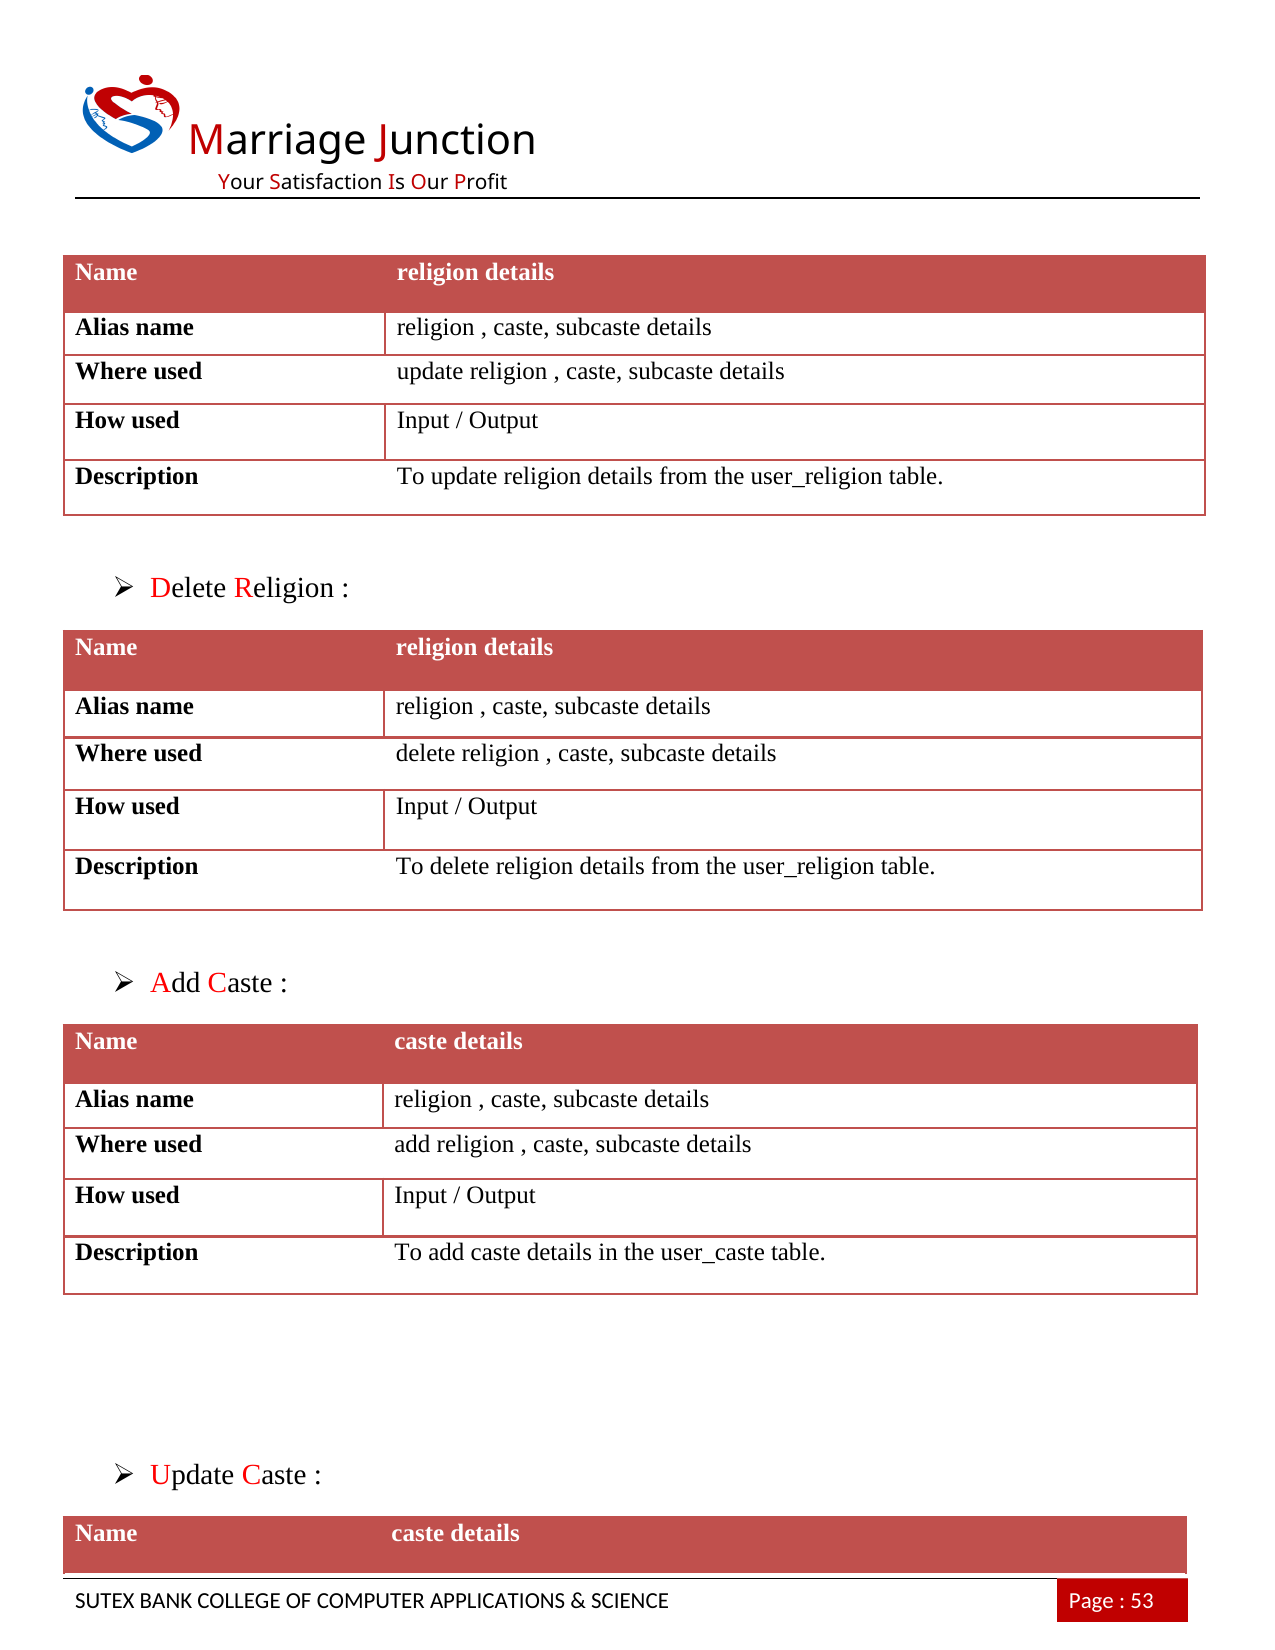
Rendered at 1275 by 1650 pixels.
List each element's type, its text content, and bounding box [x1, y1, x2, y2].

table_cell Alias name [65, 1084, 382, 1127]
table_cell Description [65, 461, 385, 514]
table_cell How used [65, 1180, 382, 1235]
table_cell Input / Output [385, 791, 1201, 849]
table_cell update religion , caste, subcaste details [385, 356, 1204, 403]
table_header Name [65, 257, 385, 310]
table_cell religion , caste, subcaste details [385, 691, 1201, 736]
table_header religion details [385, 257, 1204, 310]
table_header caste details [383, 1026, 1196, 1082]
table_cell How used [65, 405, 384, 459]
table_cell To add caste details in the user_caste table. [383, 1238, 1196, 1293]
table_cell religion , caste, subcaste details [384, 1084, 1196, 1127]
table_cell Input / Output [386, 405, 1204, 459]
table_cell Alias name [65, 691, 383, 736]
table_header Name [65, 1026, 383, 1082]
picture [75, 75, 188, 155]
table_cell Where used [65, 1129, 383, 1178]
list Delete Religion : [112, 570, 1200, 604]
table_cell delete religion , caste, subcaste details [384, 739, 1201, 789]
table_cell Alias name [65, 313, 384, 354]
table_header Name [65, 632, 384, 689]
table_cell Where used [65, 356, 385, 403]
table_header religion details [384, 632, 1201, 689]
table_cell add religion , caste, subcaste details [383, 1129, 1196, 1178]
table_header caste details [380, 1518, 1185, 1573]
table_cell Input / Output [384, 1180, 1196, 1235]
table_cell Description [65, 851, 384, 909]
table_cell Where used [65, 739, 384, 789]
table_cell To update religion details from the user_religion table. [385, 461, 1204, 514]
table_cell To delete religion details from the user_religion table. [384, 851, 1201, 909]
list Add Caste : [112, 965, 1200, 998]
table_cell Description [65, 1238, 383, 1293]
table_cell religion , caste, subcaste details [386, 313, 1204, 354]
list Update Caste : [112, 1457, 1200, 1490]
table_header Name [65, 1518, 380, 1573]
table_cell How used [65, 791, 383, 849]
